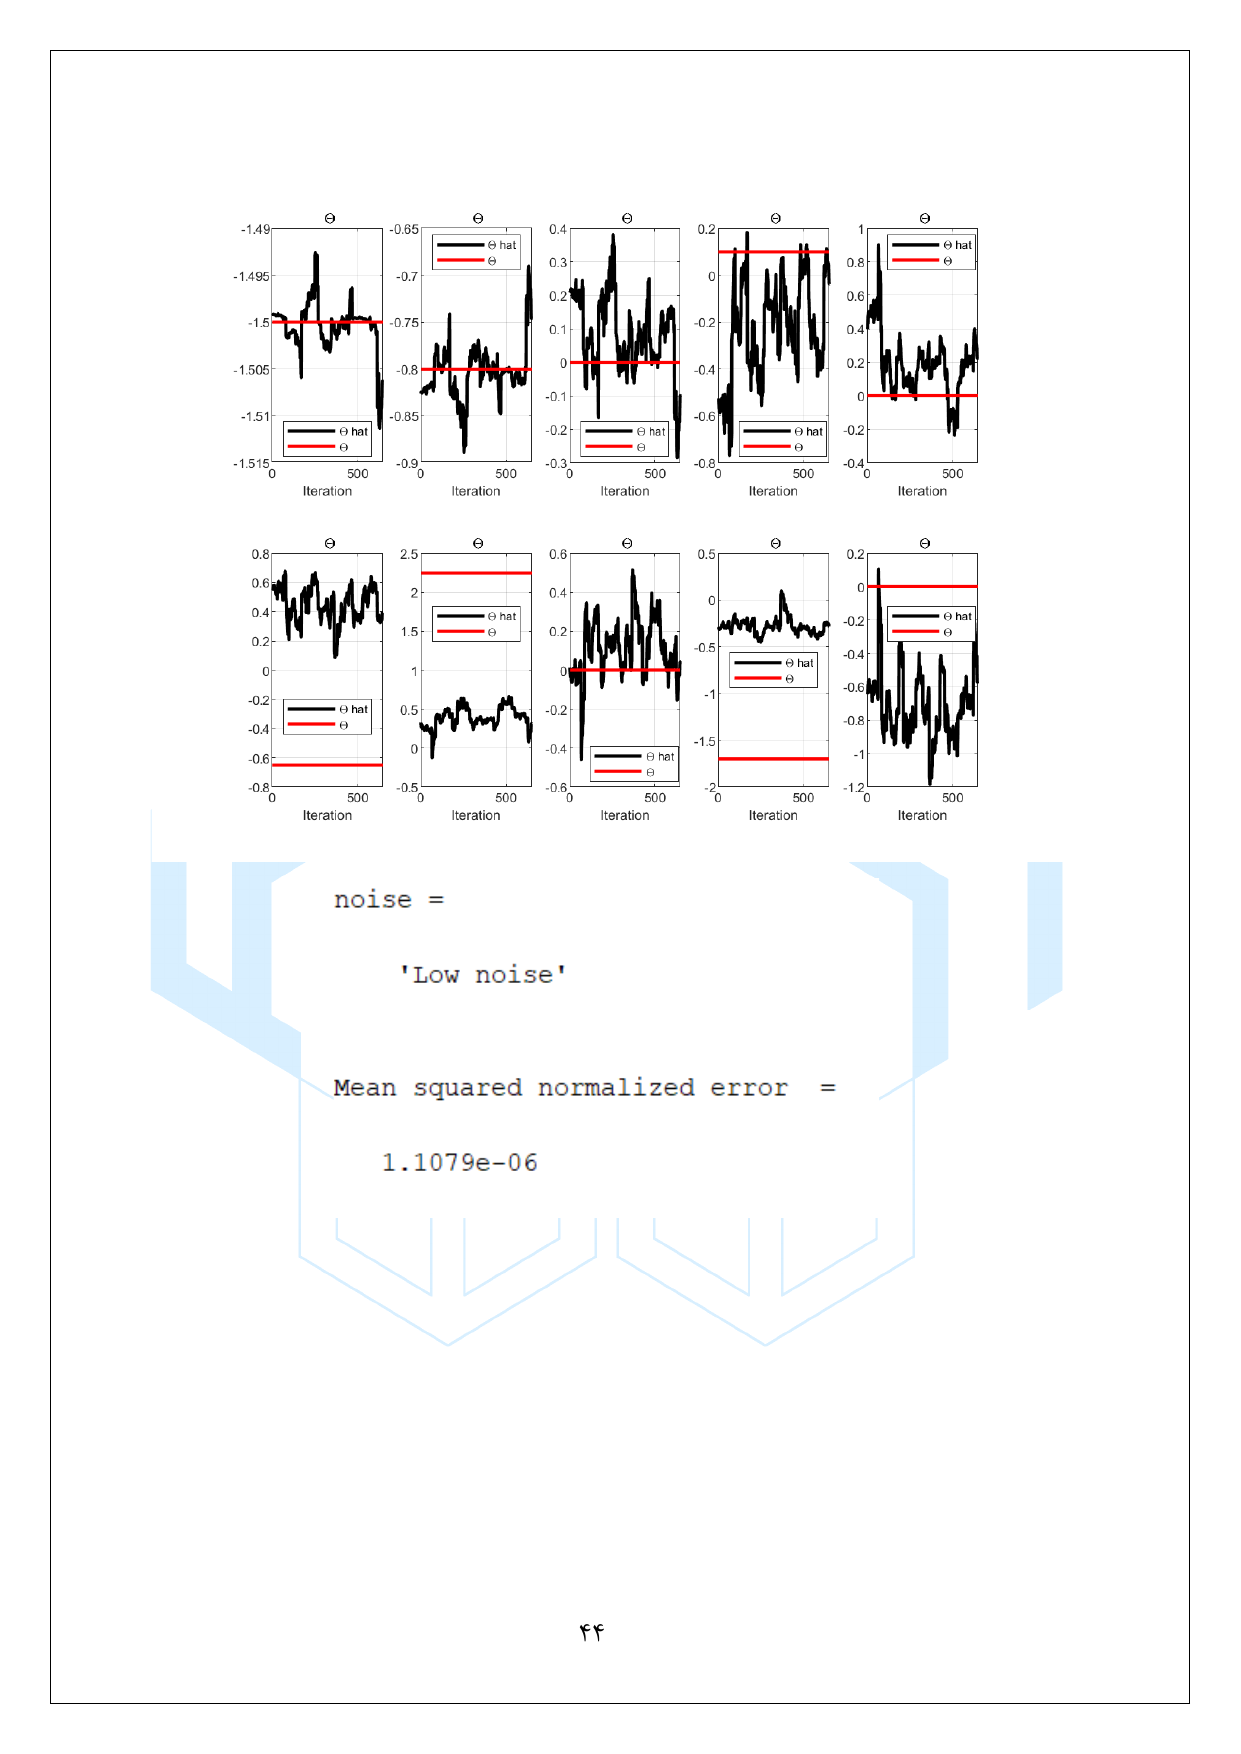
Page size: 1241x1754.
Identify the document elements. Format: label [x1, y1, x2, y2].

picture [151, 177, 1063, 862]
picture [333, 878, 880, 1218]
